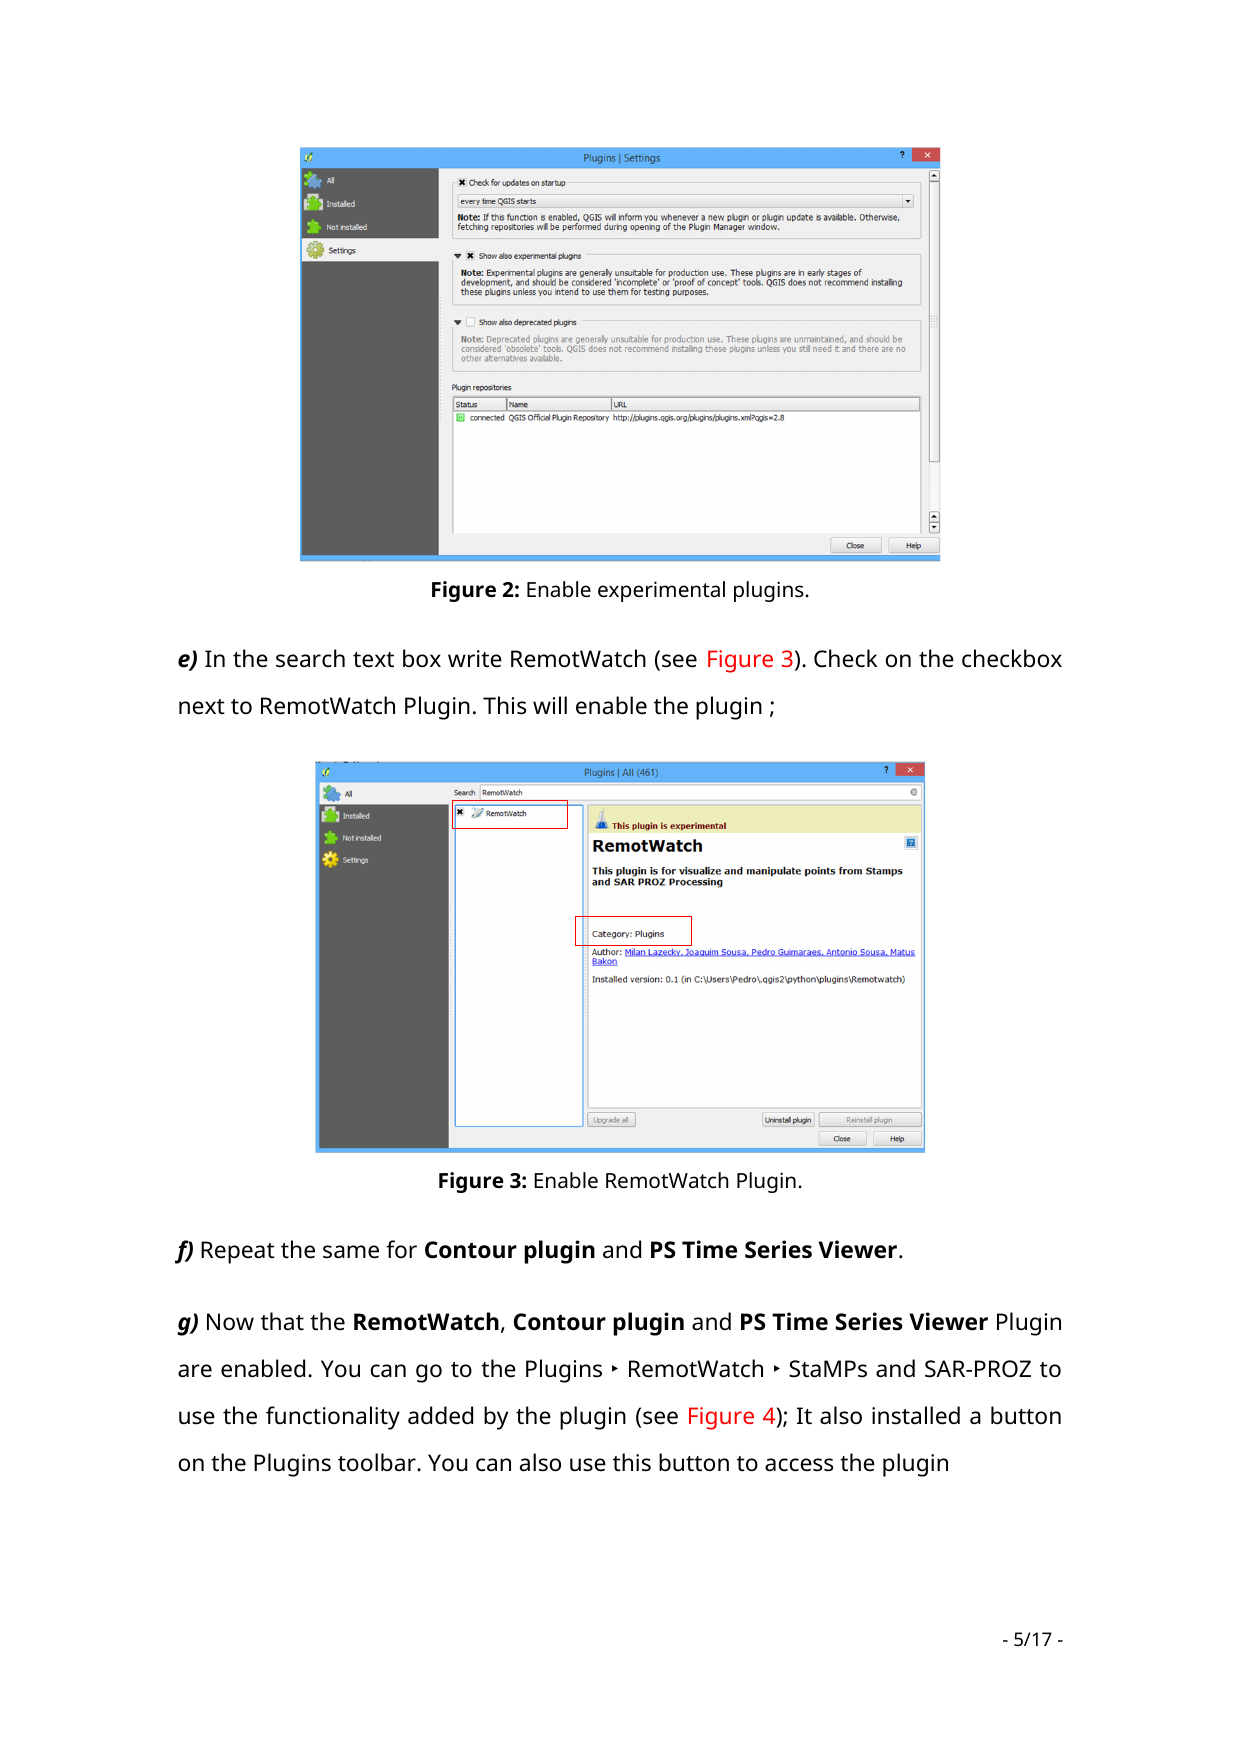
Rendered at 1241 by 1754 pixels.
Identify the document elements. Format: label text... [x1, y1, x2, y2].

picture [315, 761, 926, 1153]
text g) Now that the RemotWatch, Contour plugin and PS Time Series Viewer Plugin are enabled. You can go to the Plugins ‣ RemotWatch ‣ StaMPs and SAR-PROZ to use the functionality added by the plugin (see Figure 4); It also installed a button on the Plugins toolbar. You can also use this button to access the plugin [177, 1306, 1063, 1478]
picture [299, 147, 941, 562]
text f) Repeat the same for Contour plugin and PS Time Series Viewer. [177, 1234, 1063, 1265]
text e) In the search text box write RemotWatch (see Figure 3). Check on the checkbox next to RemotWatch Plugin. This will enable the plugin ; [177, 643, 1063, 721]
